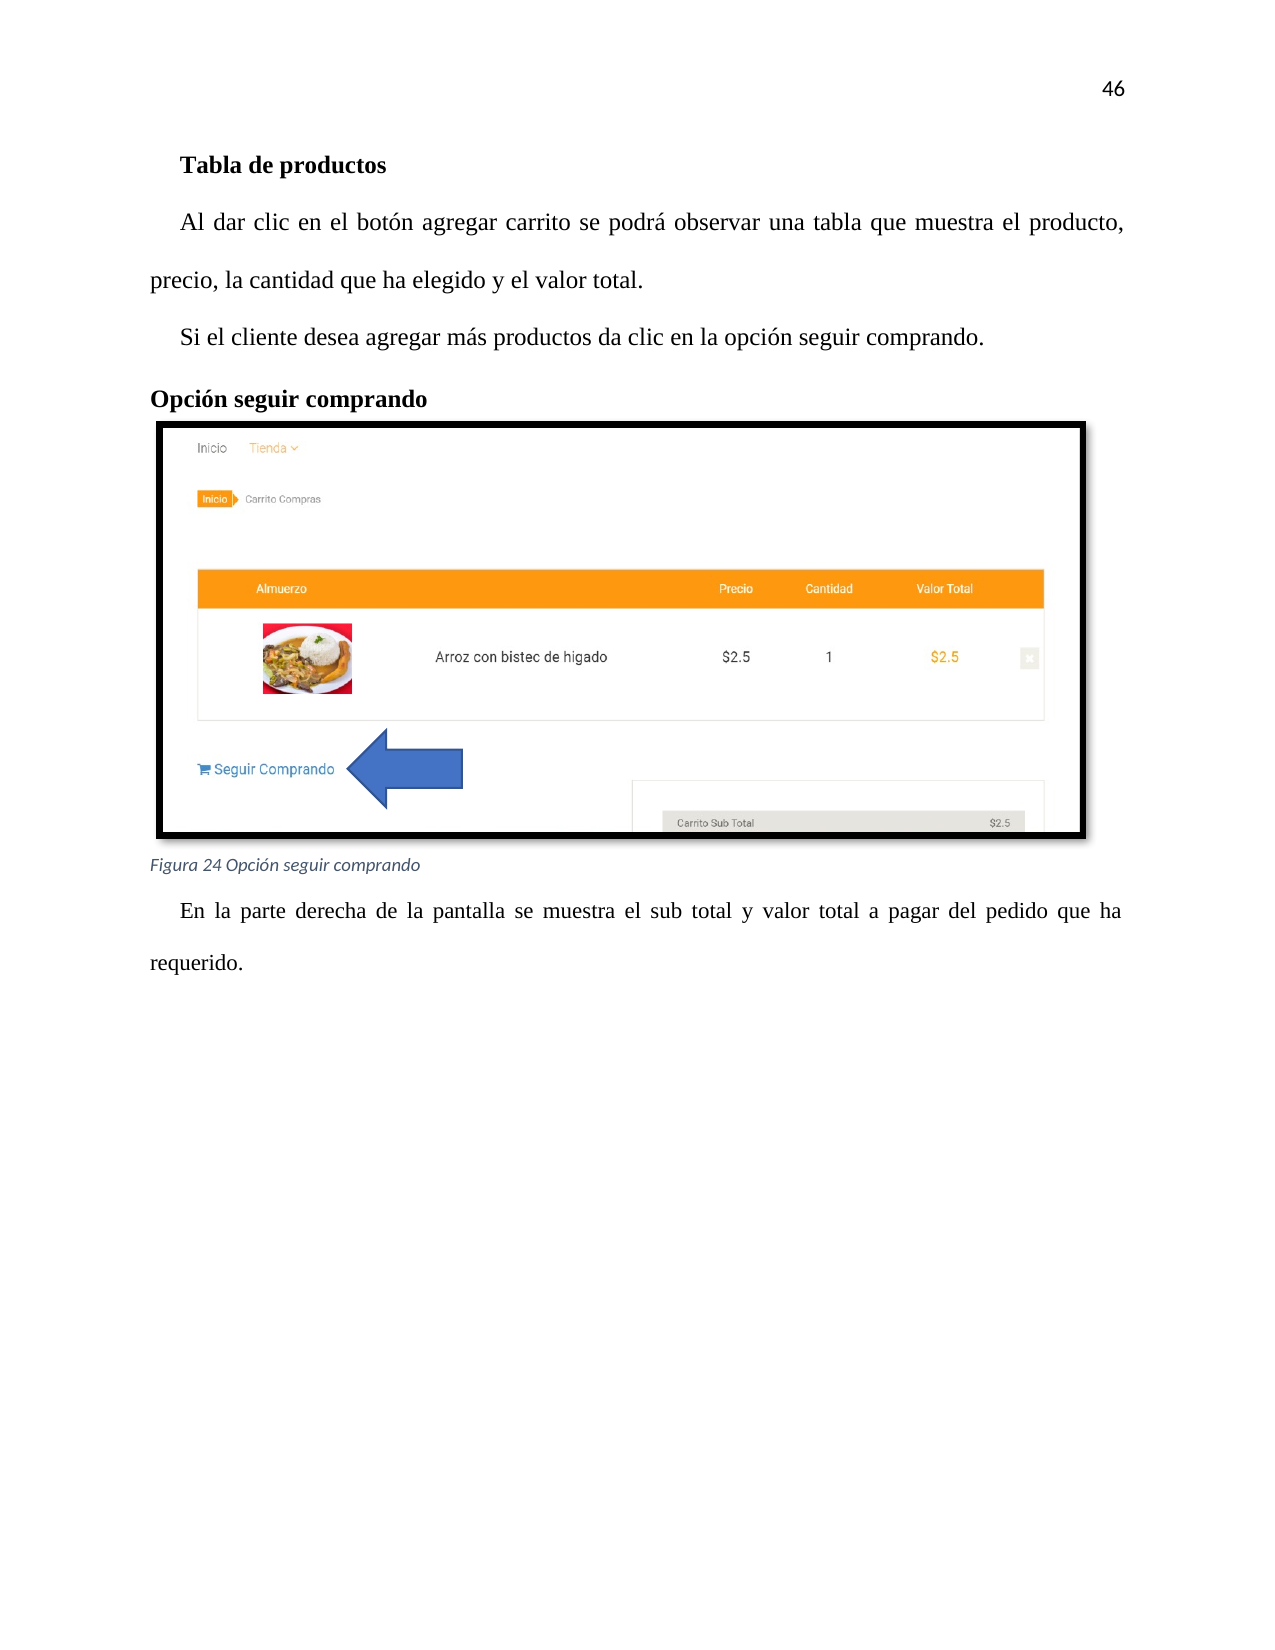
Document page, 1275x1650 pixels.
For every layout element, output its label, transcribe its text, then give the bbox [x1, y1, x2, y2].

text Al dar clic en el botón agregar carrito se podrá observar una tabla que muestra el producto, precio, la cantidad que ha elegido y el valor total. [150, 207, 1125, 294]
picture [163, 428, 1080, 832]
subtitle Opción seguir comprando [150, 384, 1125, 413]
text Si el cliente desea agregar más productos da clic en la opción seguir comprando. [150, 322, 1125, 351]
text En la parte derecha de la pantalla se muestra el sub total y valor total a pagar del pedido que ha requerido. [150, 897, 1125, 976]
text Tabla de productos [150, 150, 1125, 179]
